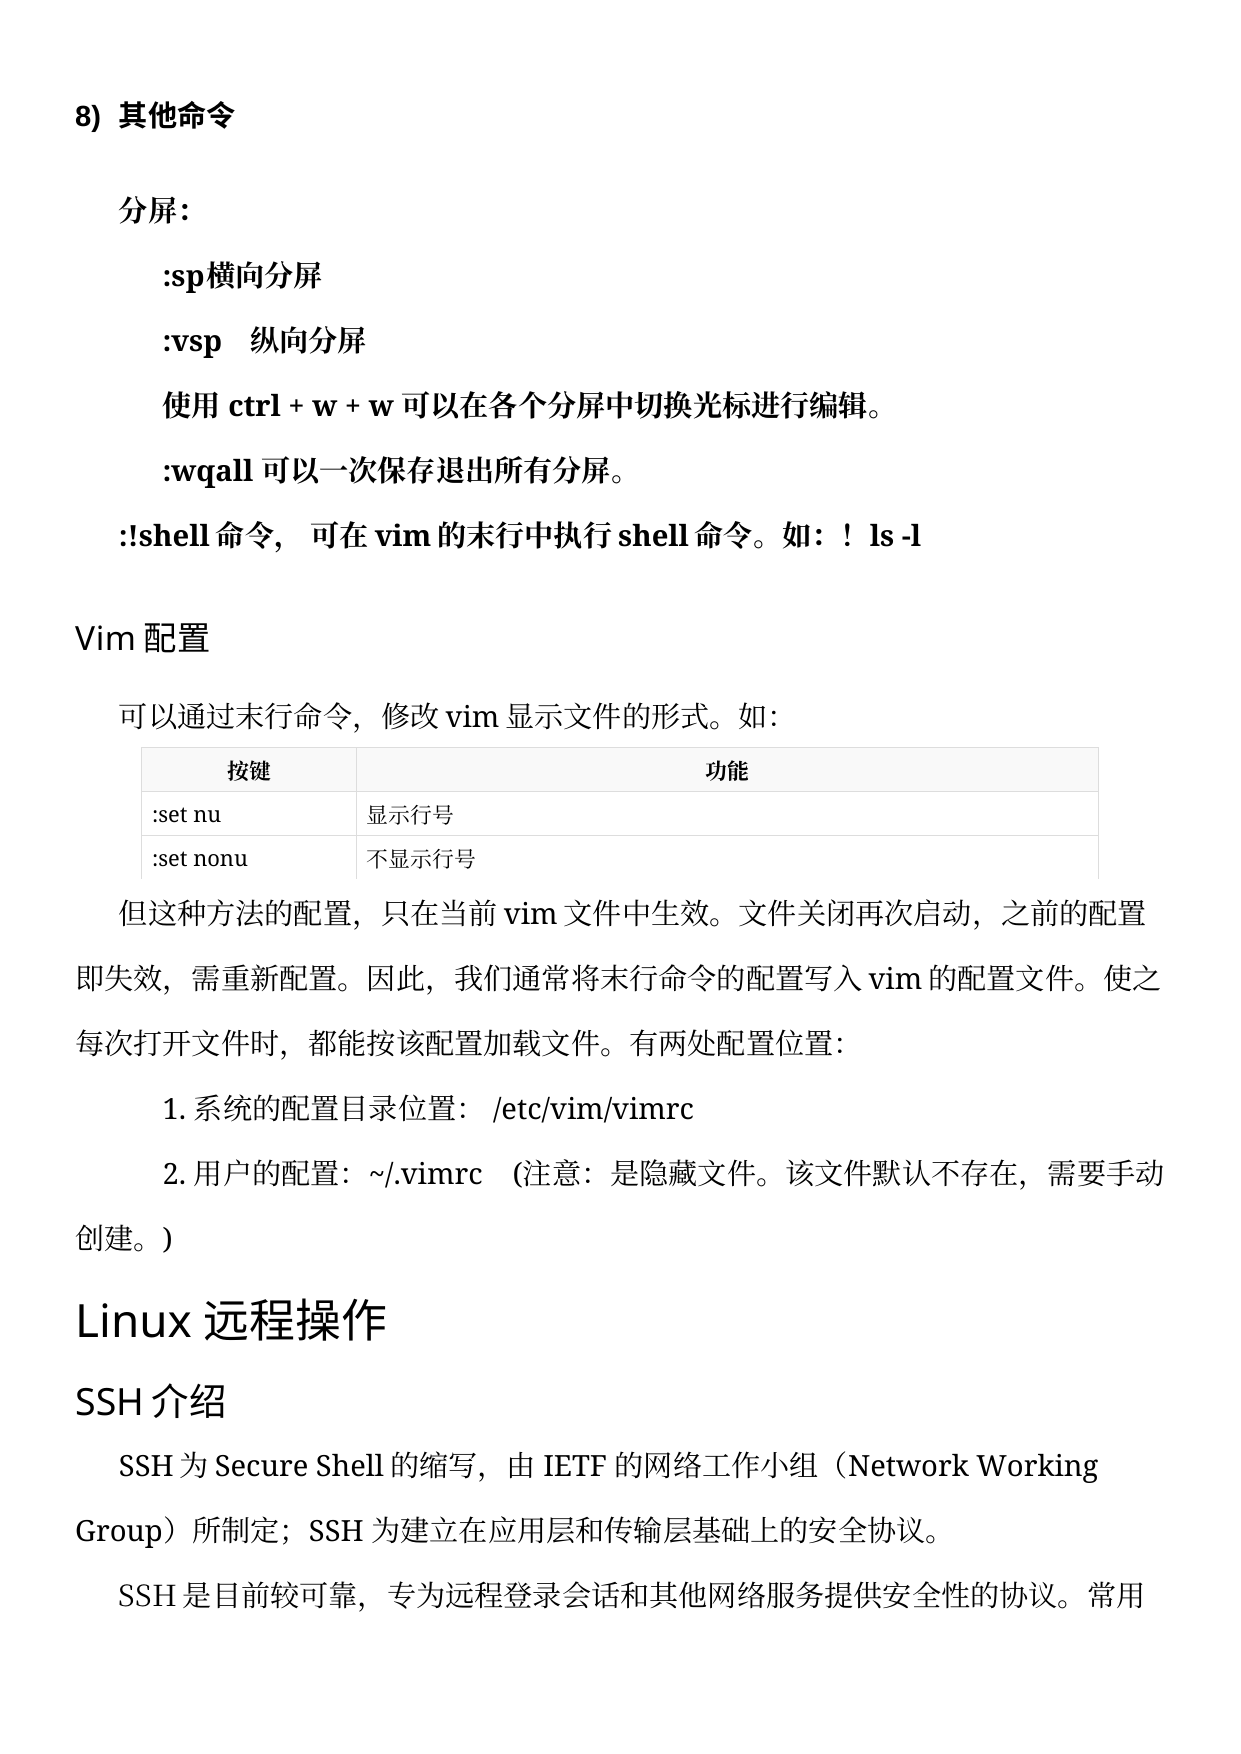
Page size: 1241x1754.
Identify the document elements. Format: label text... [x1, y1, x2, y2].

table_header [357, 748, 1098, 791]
text 分屏： [75, 176, 1165, 241]
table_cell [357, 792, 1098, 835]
subtitle 其他命令 [75, 81, 1165, 146]
text 1. 系统的配置目录位置： /etc/vim/vimrc [75, 1074, 1165, 1139]
text 但这种方法的配置，只在当前vim文件中生效。文件关闭再次启动，之前的配置即失效，需重新配置。因此，我们通常将末行命令的配置写入vim的配置文件。使之每次打开文件时，都能按该配置加载文件。有两处配置位置： [75, 879, 1165, 1074]
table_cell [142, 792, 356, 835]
text SSH介绍 [75, 1367, 1165, 1432]
text Vim配置 [75, 603, 1165, 668]
text :vsp 纵向分屏 [75, 306, 1165, 371]
text 2. 用户的配置：~/.vimrc (注意：是隐藏文件。该文件默认不存在，需要手动创建。) [75, 1139, 1165, 1269]
text :!shell命令， 可在vim的末行中执行shell命令。如：！ls -l [75, 501, 1165, 566]
text :wqall 可以一次保存退出所有分屏。 [119, 436, 1165, 501]
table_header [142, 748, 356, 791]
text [75, 1562, 1165, 1627]
text Linux 远程操作 [75, 1269, 1165, 1367]
text 使用 ctrl + w + w 可以在各个分屏中切换光标进行编辑。 [75, 371, 1165, 436]
text 可以通过末行命令，修改vim显示文件的形式。如： [75, 682, 1165, 747]
text :sp 横向分屏 [75, 241, 1165, 306]
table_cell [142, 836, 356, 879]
text SSH为Secure Shell的缩写，由 IETF 的网络工作小组（Network Working Group）所制定；SSH 为建立在应用层和传输层基础上的安全协议。 [75, 1432, 1165, 1562]
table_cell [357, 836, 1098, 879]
